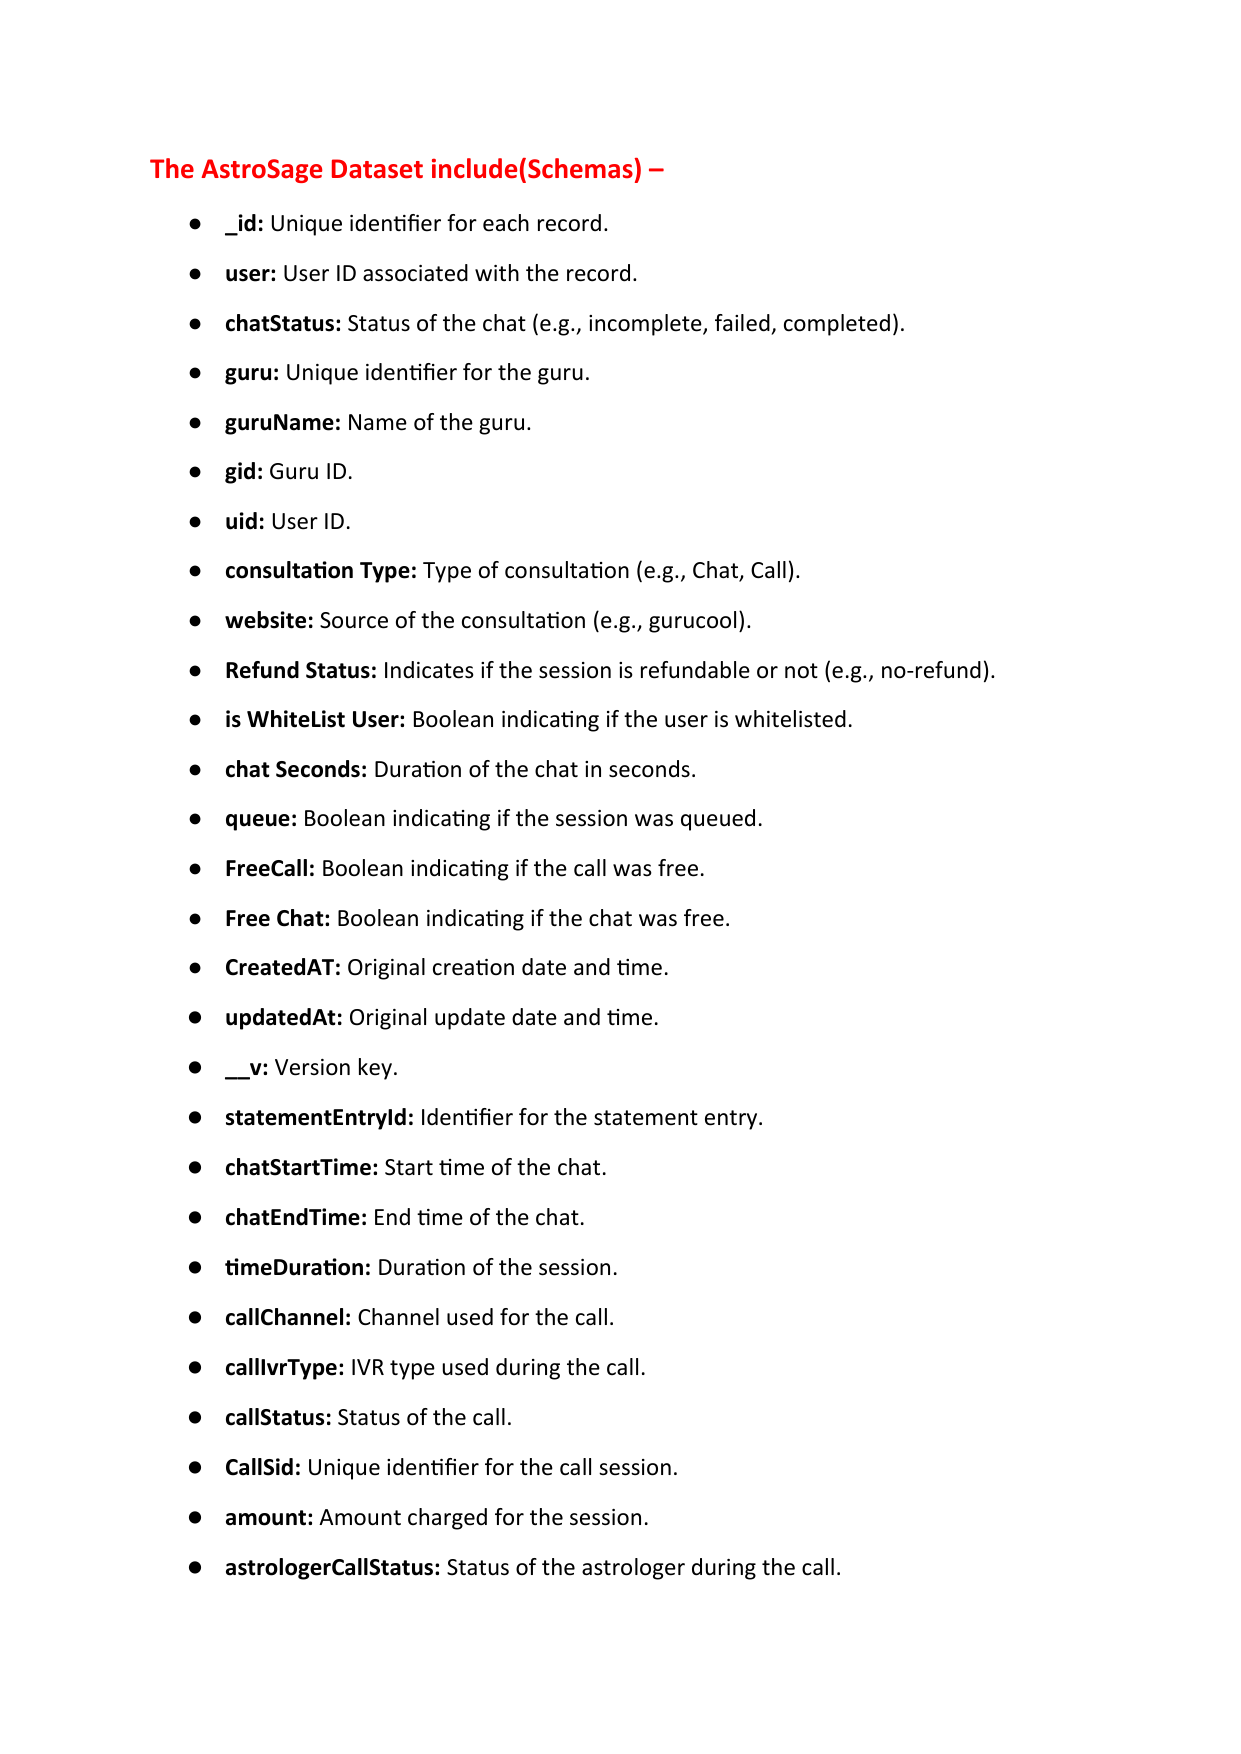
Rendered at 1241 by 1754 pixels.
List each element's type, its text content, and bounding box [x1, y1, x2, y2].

text The AstroSage Dataset include(Schemas) – [150, 150, 1090, 186]
list guruName: Name of the guru. [187, 406, 1090, 436]
list FreeCall: Boolean indicating if the call was free. [187, 852, 1090, 883]
list CallSid: Unique identifier for the call session. [187, 1451, 1090, 1482]
list guru: Unique identifier for the guru. [187, 356, 1090, 387]
list statementEntryId: Identifier for the statement entry. [187, 1101, 1090, 1132]
list __v: Version key. [187, 1051, 1090, 1082]
list callIvrType: IVR type used during the call. [187, 1351, 1090, 1382]
list chatEndTime: End time of the chat. [187, 1201, 1090, 1232]
list updatedAt: Original update date and time. [187, 1001, 1090, 1032]
list chatStatus: Status of the chat (e.g., incomplete, failed, completed). [187, 307, 1090, 337]
list uid: User ID. [187, 505, 1090, 536]
list user: User ID associated with the record. [187, 257, 1090, 288]
list website: Source of the consultation (e.g., gurucool). [187, 604, 1090, 635]
list callChannel: Channel used for the call. [187, 1301, 1090, 1332]
list amount: Amount charged for the session. [187, 1501, 1090, 1532]
list Free Chat: Boolean indicating if the chat was free. [187, 902, 1090, 932]
list _id: Unique identifier for each record. [187, 208, 1090, 238]
list CreatedAT: Original creation date and time. [187, 951, 1090, 982]
list astrologerCallStatus: Status of the astrologer during the call. [187, 1551, 1090, 1582]
list is WhiteList User: Boolean indicating if the user is whitelisted. [187, 703, 1090, 734]
list Refund Status: Indicates if the session is refundable or not (e.g., no-refund). [187, 654, 1090, 684]
list queue: Boolean indicating if the session was queued. [187, 803, 1090, 833]
list timeDuration: Duration of the session. [187, 1251, 1090, 1282]
list consultation Type: Type of consultation (e.g., Chat, Call). [187, 555, 1090, 585]
list gid: Guru ID. [187, 456, 1090, 486]
list chatStartTime: Start time of the chat. [187, 1151, 1090, 1182]
list chat Seconds: Duration of the chat in seconds. [187, 753, 1090, 783]
list callStatus: Status of the call. [187, 1401, 1090, 1432]
